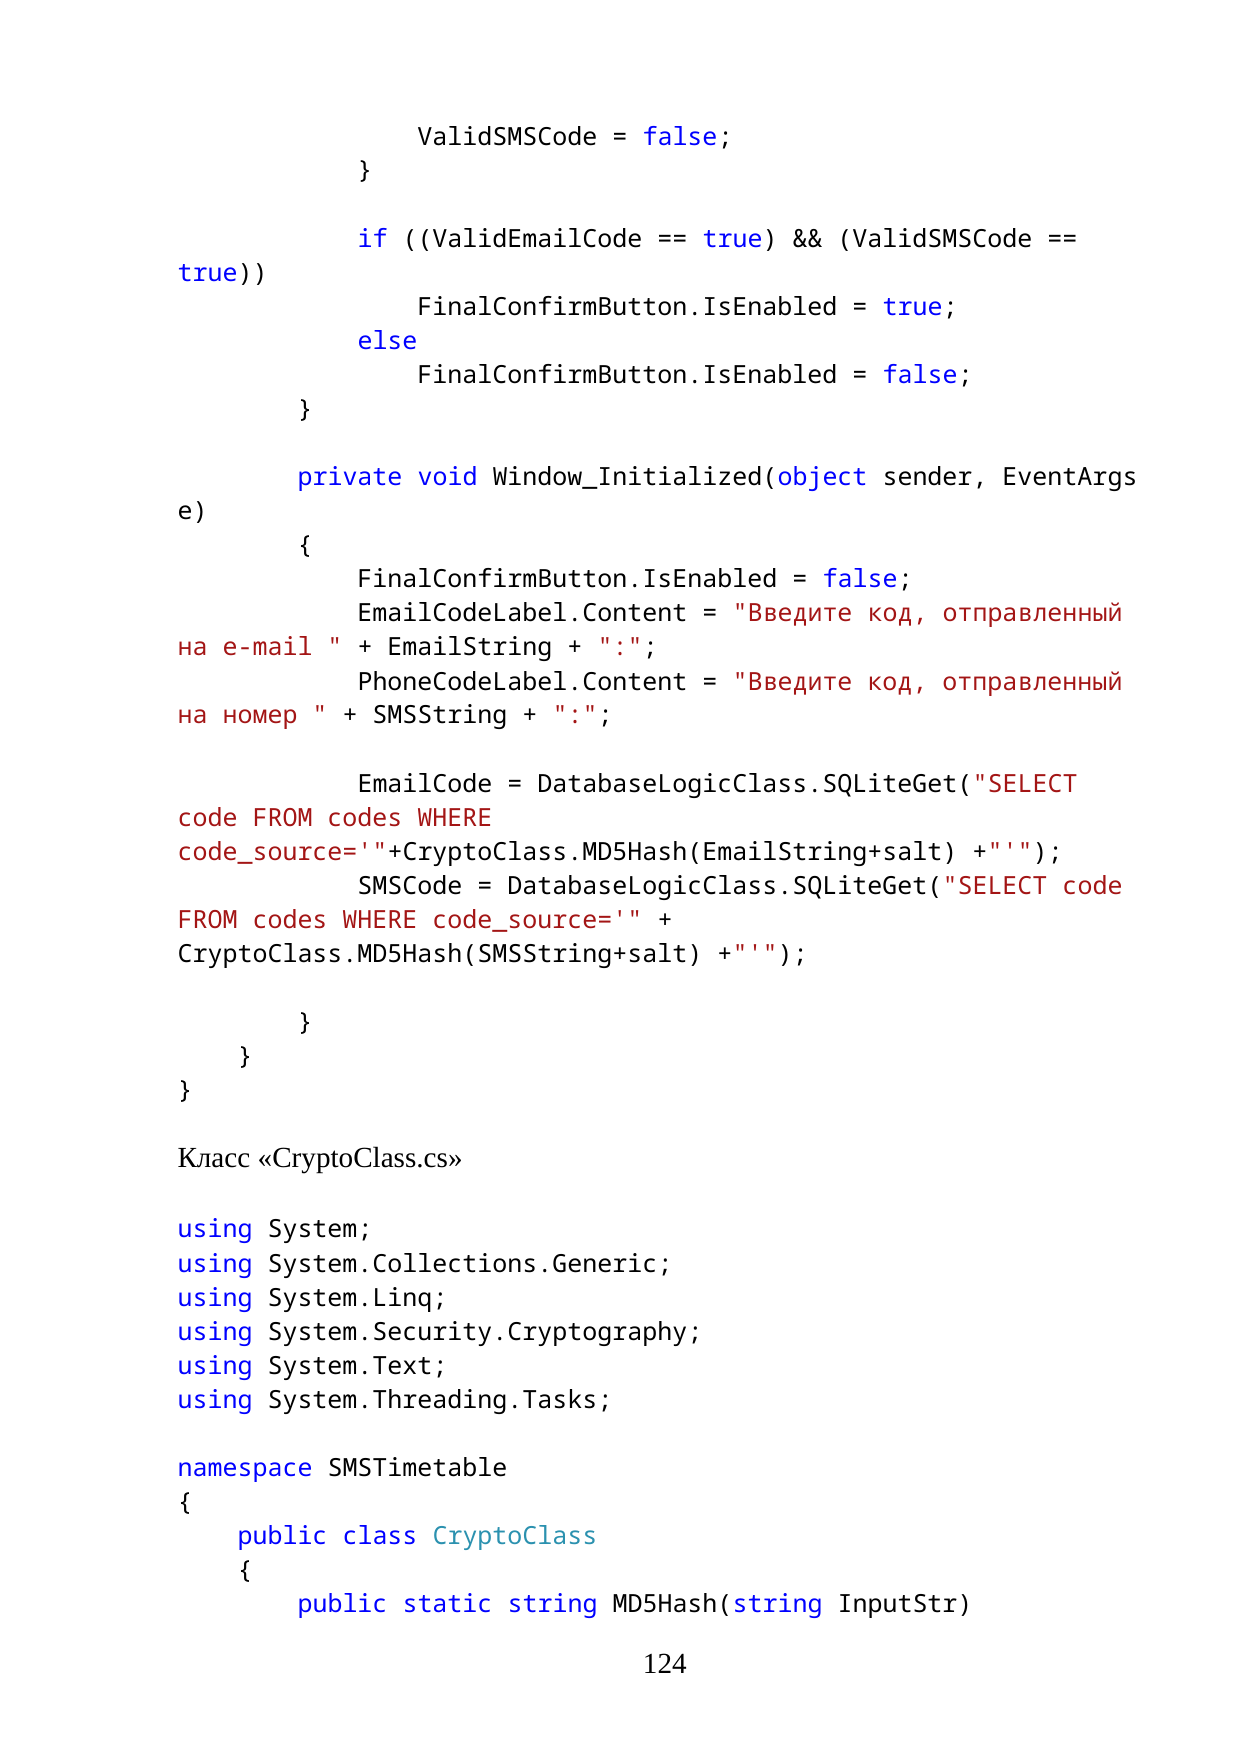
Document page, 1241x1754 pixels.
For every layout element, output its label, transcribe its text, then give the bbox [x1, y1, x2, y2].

text public static string MD5Hash(string InputStr) [177, 1586, 1152, 1620]
text if ((ValidEmailCode == true) && (ValidSMSCode == true)) [177, 220, 1152, 288]
text using System.Linq; [177, 1279, 1152, 1313]
text } [177, 152, 1152, 186]
text public class CryptoClass [177, 1518, 1152, 1552]
text else [177, 322, 1152, 357]
text using System.Threading.Tasks; [177, 1381, 1152, 1416]
text Класс «CryptoClass.cs» [177, 1140, 1152, 1173]
text SMSCode = DatabaseLogicClass.SQLiteGet("SELECT code FROM codes WHERE code_source='" + CryptoClass.MD5Hash(SMSString+salt) +"'"); [177, 867, 1152, 970]
text FinalConfirmButton.IsEnabled = false; [177, 357, 1152, 391]
text } [177, 1004, 1152, 1038]
text EmailCode = DatabaseLogicClass.SQLiteGet("SELECT code FROM codes WHERE code_source='"+CryptoClass.MD5Hash(EmailString+salt) +"'"); [177, 765, 1152, 867]
text } [177, 391, 1152, 425]
text using System; [177, 1211, 1152, 1245]
text PhoneCodeLabel.Content = "Введите код, отправленный на номер " + SMSString + ":"; [177, 663, 1152, 731]
text { [177, 1552, 1152, 1586]
text { [177, 1484, 1152, 1518]
text } [177, 1038, 1152, 1072]
text ValidSMSCode = false; [177, 118, 1152, 152]
text EmailCodeLabel.Content = "Введите код, отправленный на e-mail " + EmailString + ":"; [177, 595, 1152, 663]
text FinalConfirmButton.IsEnabled = true; [177, 288, 1152, 322]
text using System.Security.Cryptography; [177, 1313, 1152, 1347]
text } [177, 1072, 1152, 1106]
text using System.Collections.Generic; [177, 1245, 1152, 1279]
text private void Window_Initialized(object sender, EventArgs e) [177, 459, 1152, 527]
text FinalConfirmButton.IsEnabled = false; [177, 561, 1152, 595]
text using System.Text; [177, 1347, 1152, 1381]
text namespace SMSTimetable [177, 1449, 1152, 1484]
text { [177, 527, 1152, 561]
